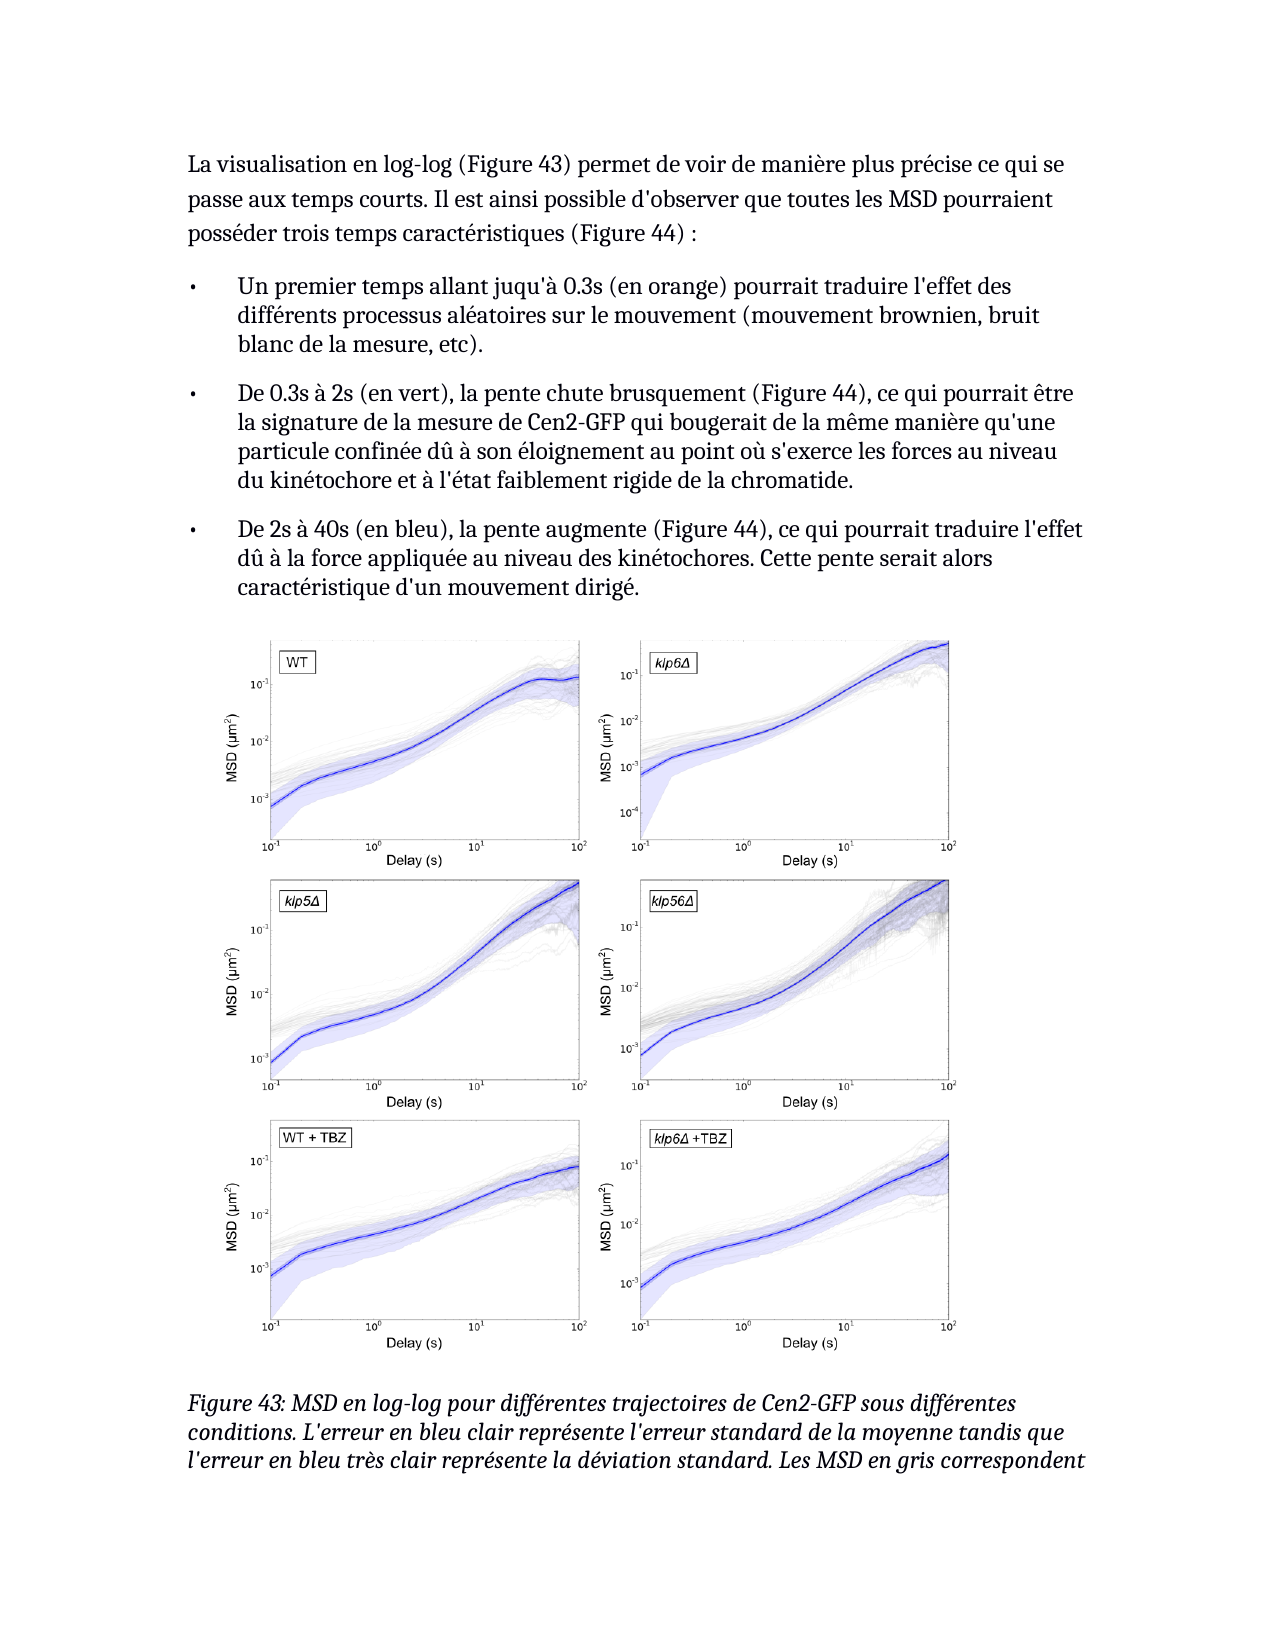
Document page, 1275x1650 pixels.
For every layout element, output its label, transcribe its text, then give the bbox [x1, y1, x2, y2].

list De 0.3s à 2s (en vert), la pente chute brusquement (Figure 44), ce qui pourrait être la signature de la mesure de Cen2-GFP qui bougerait de la même manière qu'une particule confinée dû à son éloignement au point où s'exerce les forces au niveau du kinétochore et à l'état faiblement rigide de la chromatide. [187, 379, 1087, 494]
list De 2s à 40s (en bleu), la pente augmente (Figure 44), ce qui pourrait traduire l'effet dû à la force appliquée au niveau des kinétochores. Cette pente serait alors caractéristique d'un mouvement dirigé. [187, 515, 1087, 601]
list Un premier temps allant juqu'à 0.3s (en orange) pourrait traduire l'effet des différents processus aléatoires sur le mouvement (mouvement brownien, bruit blanc de la mesure, etc). [187, 272, 1087, 358]
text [187, 1389, 1087, 1475]
text La visualisation en log-log (Figure 43) permet de voir de manière plus précise ce qui se passe aux temps courts. Il est ainsi possible d'observer que toutes les MSD pourraient posséder trois temps caractéristiques (Figure 44) : [187, 150, 1087, 248]
picture [206, 622, 973, 1368]
